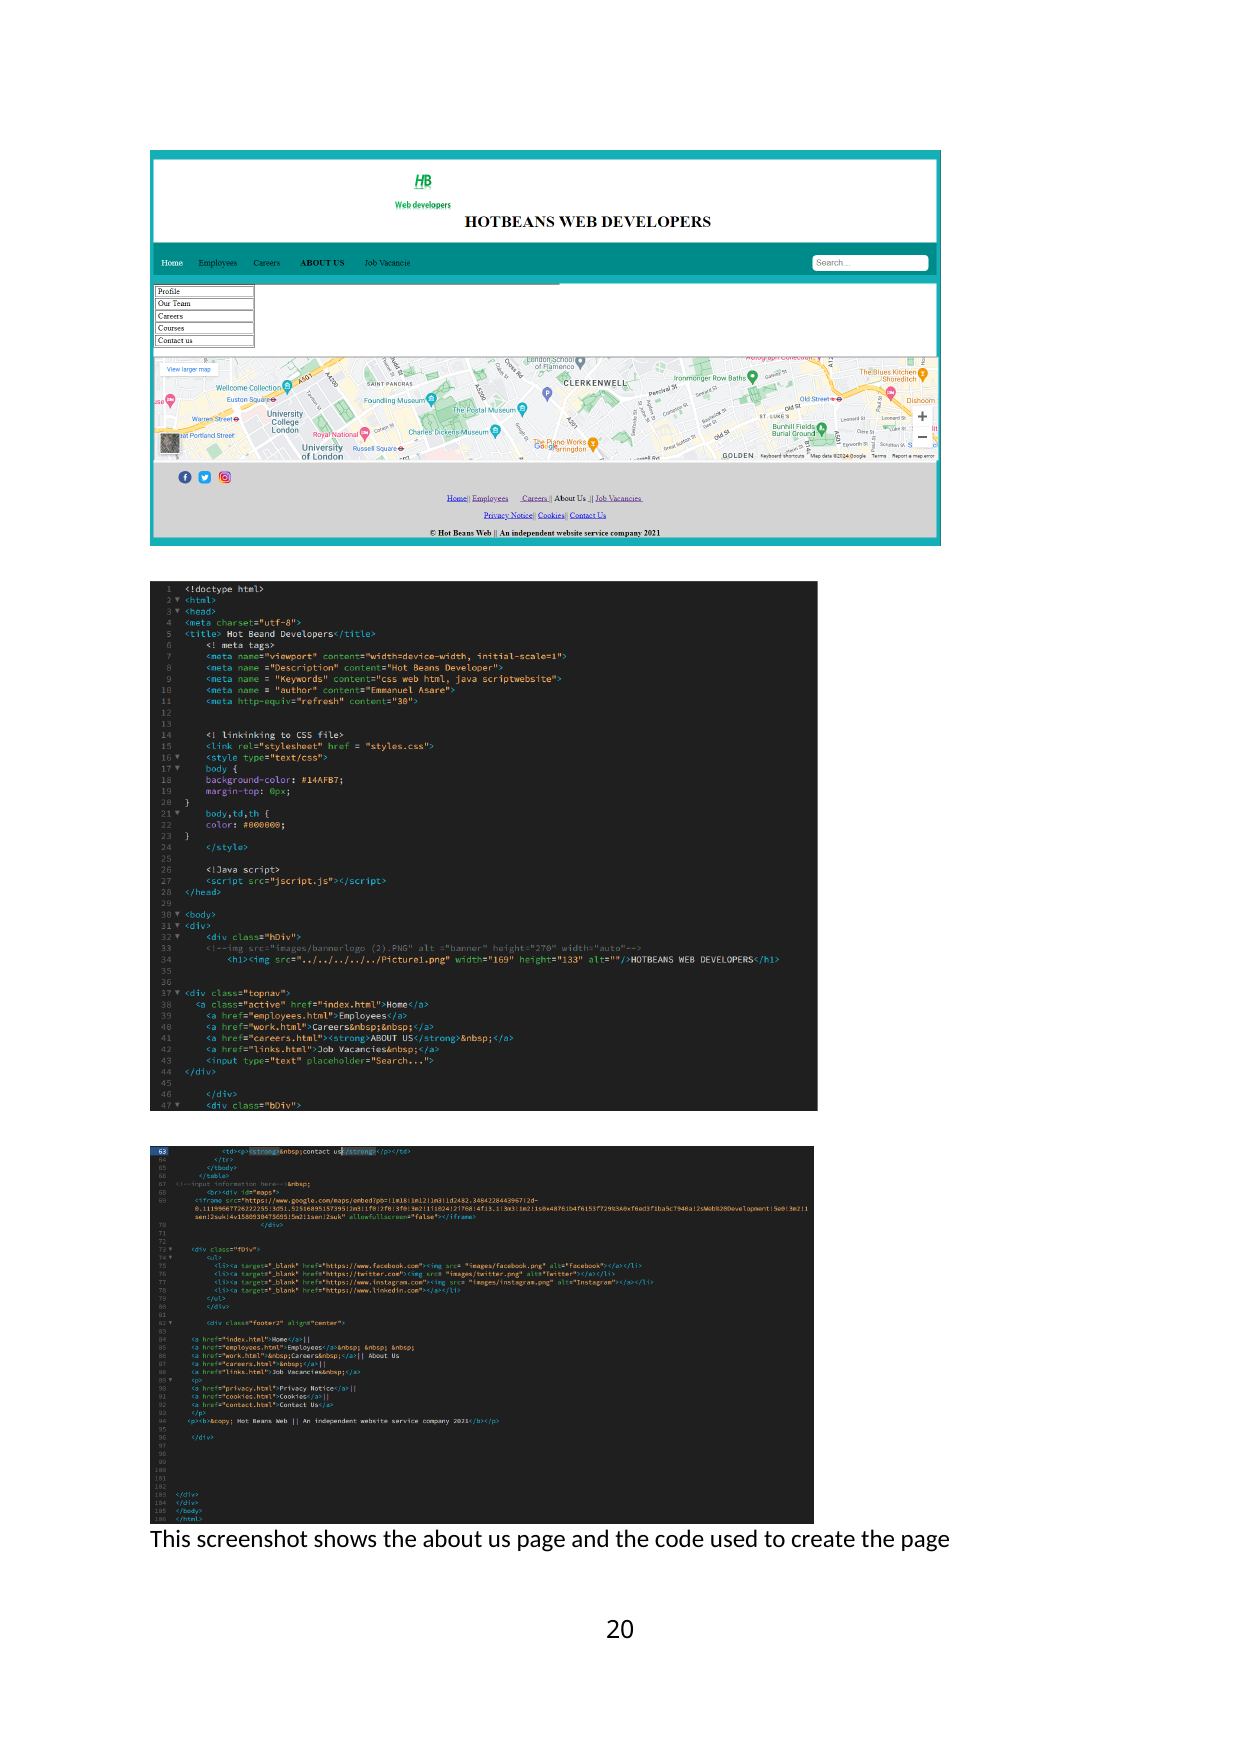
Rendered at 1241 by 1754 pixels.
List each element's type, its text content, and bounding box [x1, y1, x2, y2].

picture [150, 581, 818, 1111]
picture [150, 1146, 814, 1524]
text This screenshot shows the about us page and the code used to create the page [150, 1523, 1090, 1554]
picture [150, 150, 941, 546]
